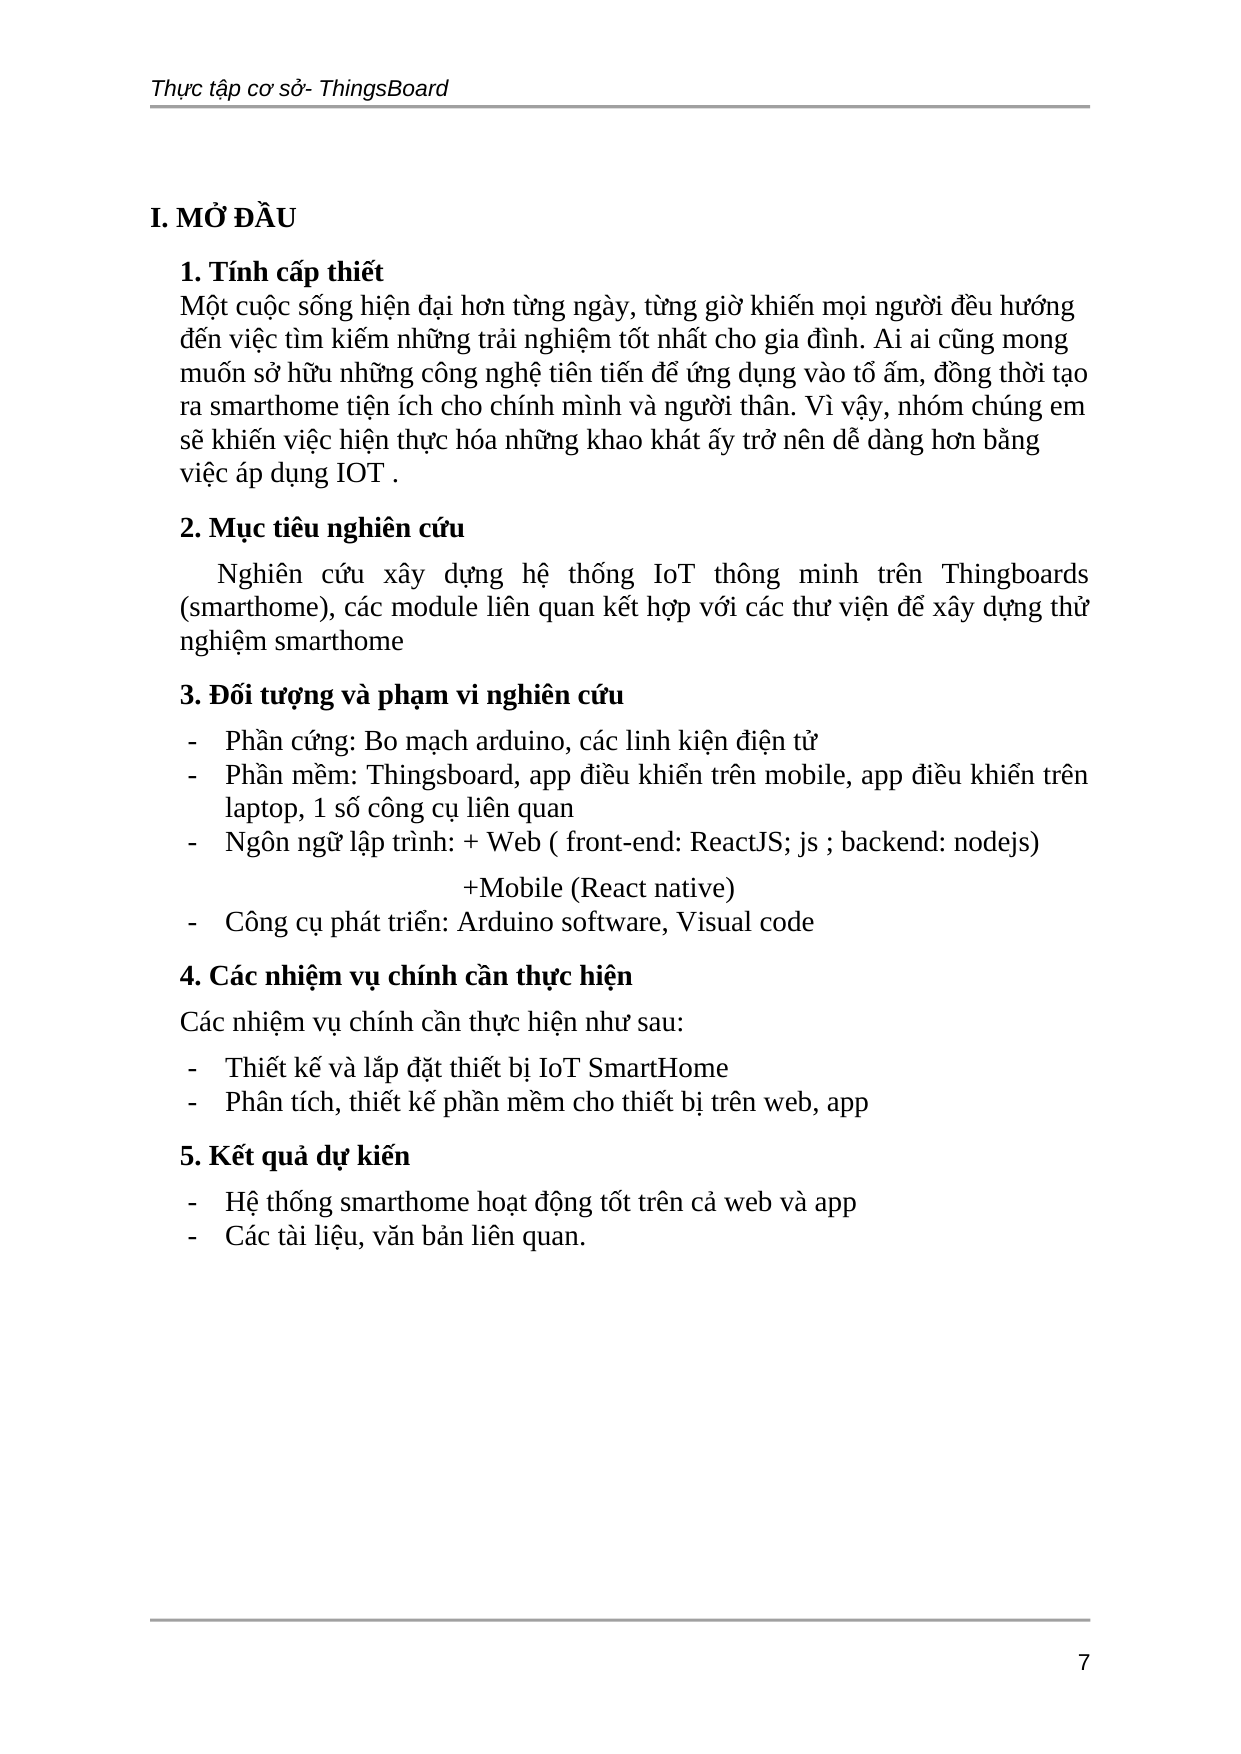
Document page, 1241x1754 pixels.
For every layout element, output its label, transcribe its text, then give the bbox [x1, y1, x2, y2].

text Một cuộc sống hiện đại hơn từng ngày, từng giờ khiến mọi người đều hướng đến việc tìm kiếm những trải nghiệm tốt nhất cho gia đình. Ai ai cũng mong muốn sở hữu những công nghệ tiên tiến để ứng dụng vào tổ ấm, đồng thời tạo ra smarthome tiện ích cho chính mình và người thân. Vì vậy, nhóm chúng em sẽ khiến việc hiện thực hóa những khao khát ấy trở nên dễ dàng hơn bằng việc áp dụng IOT . [179, 288, 1090, 489]
list Phần mềm: Thingsboard, app điều khiển trên mobile, app điều khiển trên laptop, 1 số công cụ liên quan [187, 757, 1090, 824]
list Phân tích, thiết kế phần mềm cho thiết bị trên web, app [187, 1084, 1090, 1117]
text +Mobile (React native) [179, 870, 1090, 904]
list Thiết kế và lắp đặt thiết bị IoT SmartHome [187, 1050, 1090, 1084]
subtitle 4. Các nhiệm vụ chính cần thực hiện [179, 958, 1090, 992]
subtitle 3. Đối tượng và phạm vi nghiên cứu [179, 677, 1090, 711]
text Các nhiệm vụ chính cần thực hiện như sau: [179, 1004, 1090, 1038]
subtitle 5. Kết quả dự kiến [179, 1138, 1090, 1172]
subtitle 2. Mục tiêu nghiên cứu [179, 510, 1090, 543]
subtitle 1. Tính cấp thiết [179, 254, 1090, 288]
text Nghiên cứu xây dựng hệ thống IoT thông minh trên Thingboards (smarthome), các module liên quan kết hợp với các thư viện để xây dựng thử nghiệm smarthome [179, 556, 1090, 657]
list Các tài liệu, văn bản liên quan. [187, 1218, 1090, 1251]
list Hệ thống smarthome hoạt động tốt trên cả web và app [187, 1184, 1090, 1218]
list Công cụ phát triển: Arduino software, Visual code [187, 904, 1090, 937]
list Phần cứng: Bo mạch arduino, các linh kiện điện tử [187, 723, 1090, 757]
subtitle I. MỞ ĐẦU [150, 200, 1090, 233]
list Ngôn ngữ lập trình: + Web ( front-end: ReactJS; js ; backend: nodejs) [187, 824, 1090, 858]
